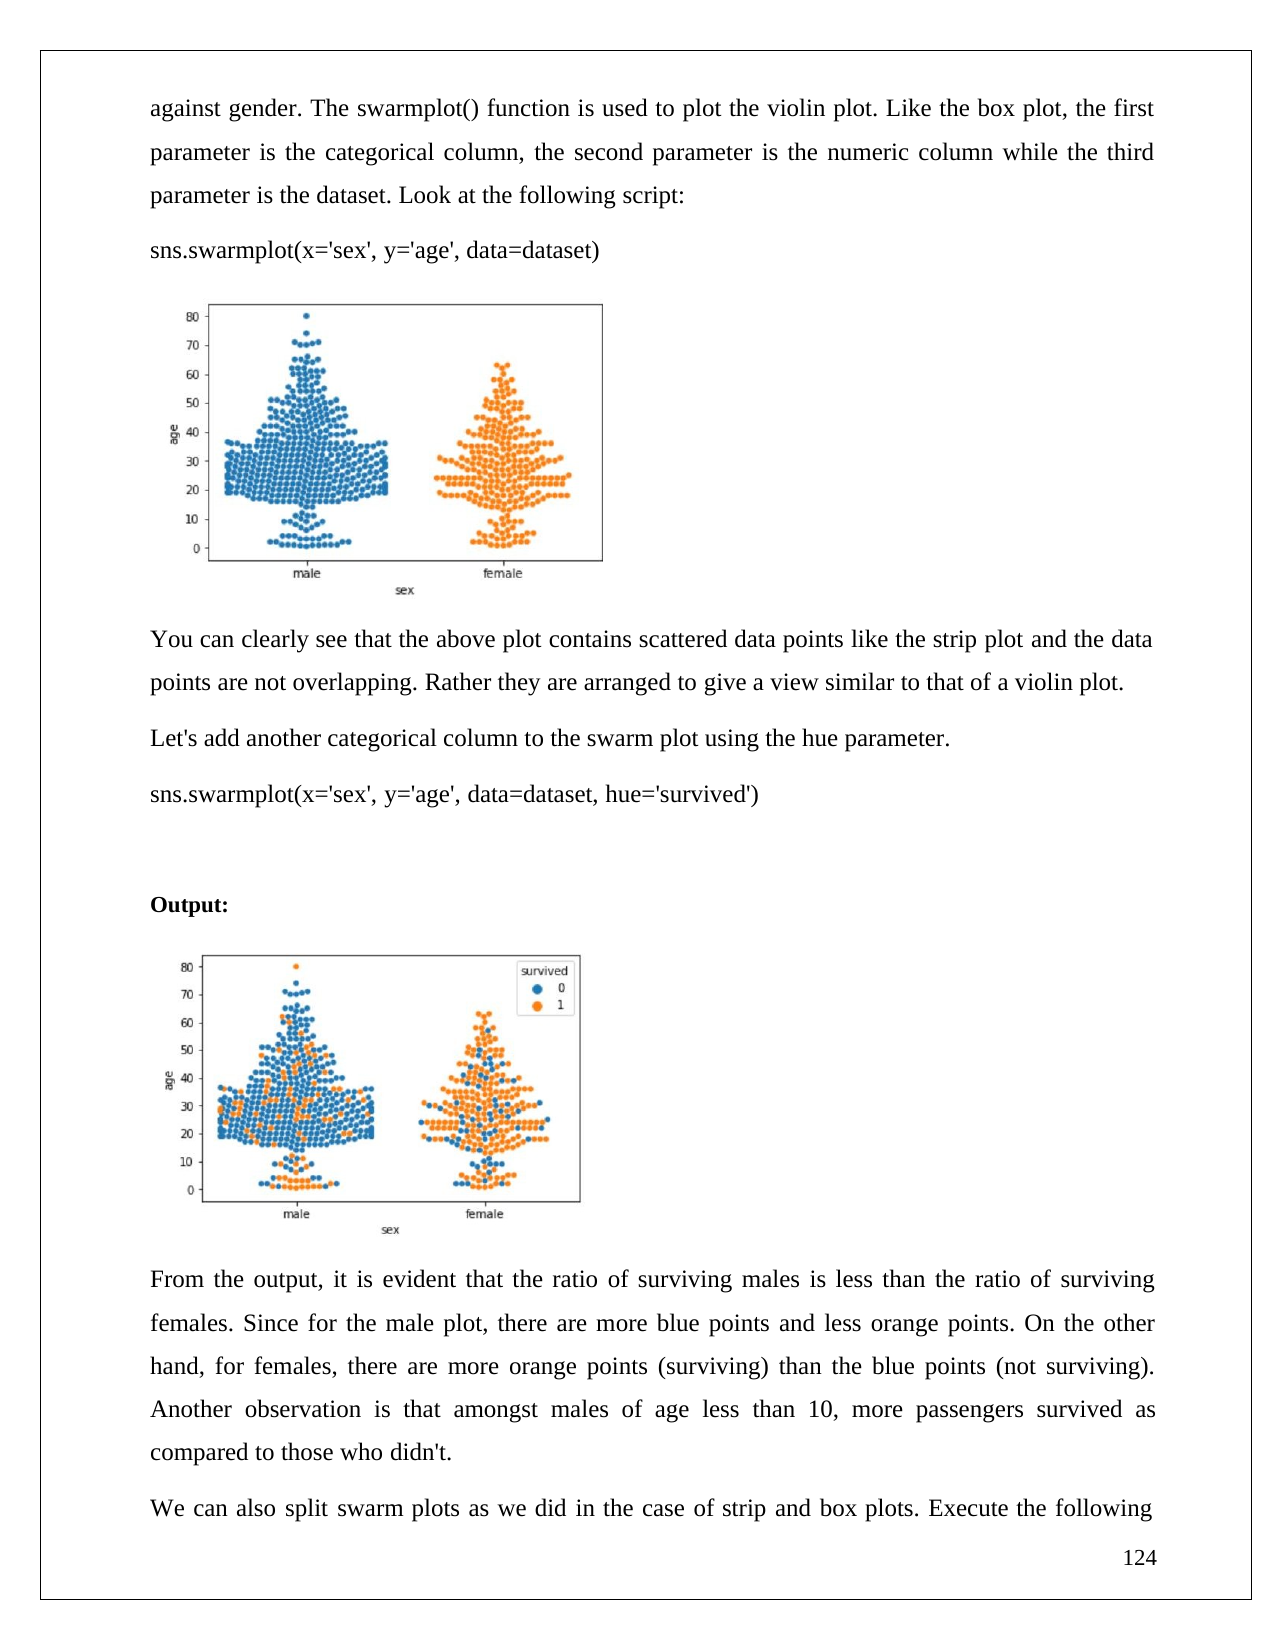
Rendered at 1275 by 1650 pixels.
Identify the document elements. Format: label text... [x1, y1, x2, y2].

text We can also split swarm plots as we did in the case of strip and box plots. Execute the following [150, 1493, 1251, 1521]
text sns.swarmplot(x='sex', y='age', data=dataset) [150, 236, 1251, 264]
text Output: [150, 891, 1251, 917]
picture [165, 298, 603, 599]
text From the output, it is evident that the ratio of surviving males is less than the ratio of surviving females. Since for the male plot, there are more blue points and less orange points. On the other hand, for females, there are more orange points (surviving) than the blue points (not surviving). Another observation is that amongst males of age less than 10, more passengers survived as compared to those who didn't. [150, 1264, 1156, 1466]
text against gender. The swarmplot() function is used to plot the violin plot. Like the box plot, the first parameter is the categorical column, the second parameter is the numeric column while the third parameter is the dataset. Look at the following script: [150, 93, 1156, 208]
text You can clearly see that the above plot contains scattered data points like the strip plot and the data points are not overlapping. Rather they are arranged to give a view similar to that of a violin plot. [150, 624, 1157, 696]
text Let's add another categorical column to the swarm plot using the hue parameter. sns.swarmplot(x='sex', y='age', data=dataset, hue='survived') [150, 723, 953, 808]
picture [165, 953, 586, 1237]
